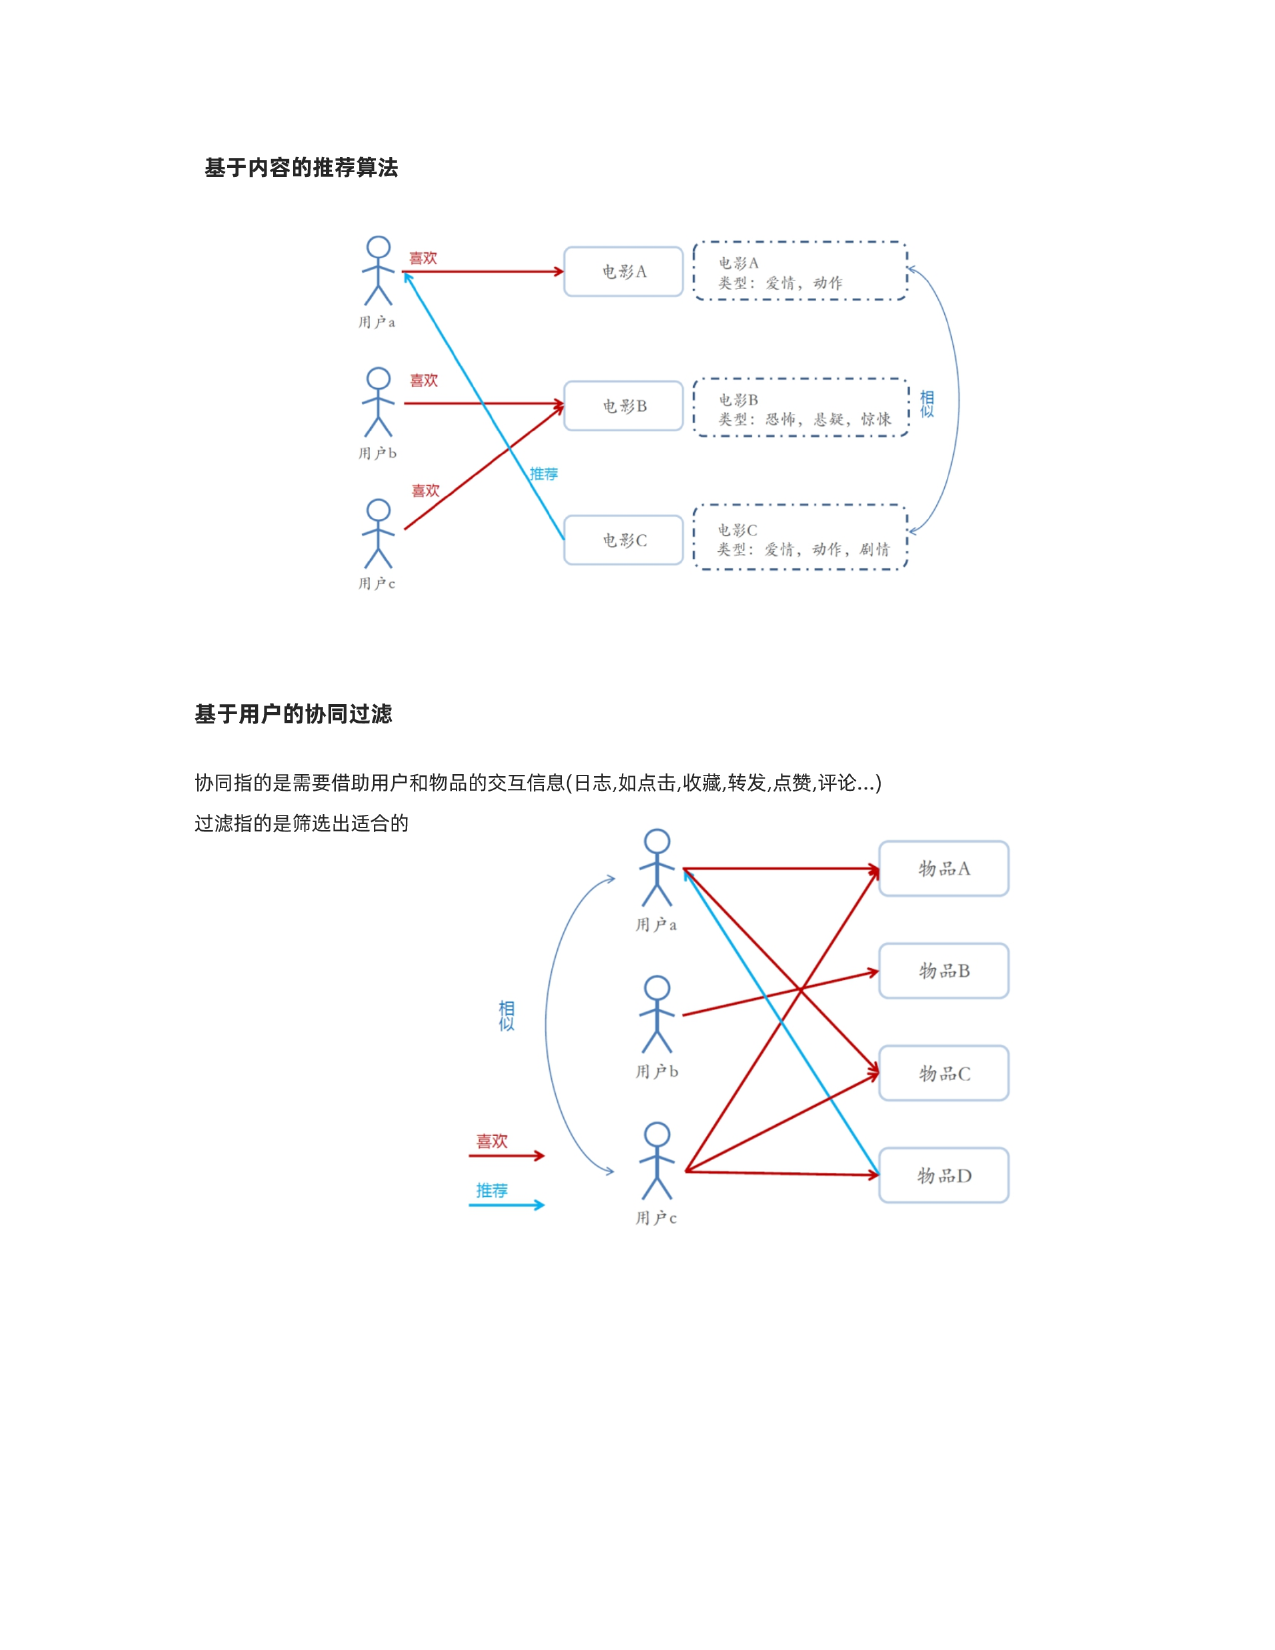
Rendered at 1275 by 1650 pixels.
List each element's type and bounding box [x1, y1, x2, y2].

picture [187, 150, 1063, 627]
picture [187, 688, 1063, 1239]
